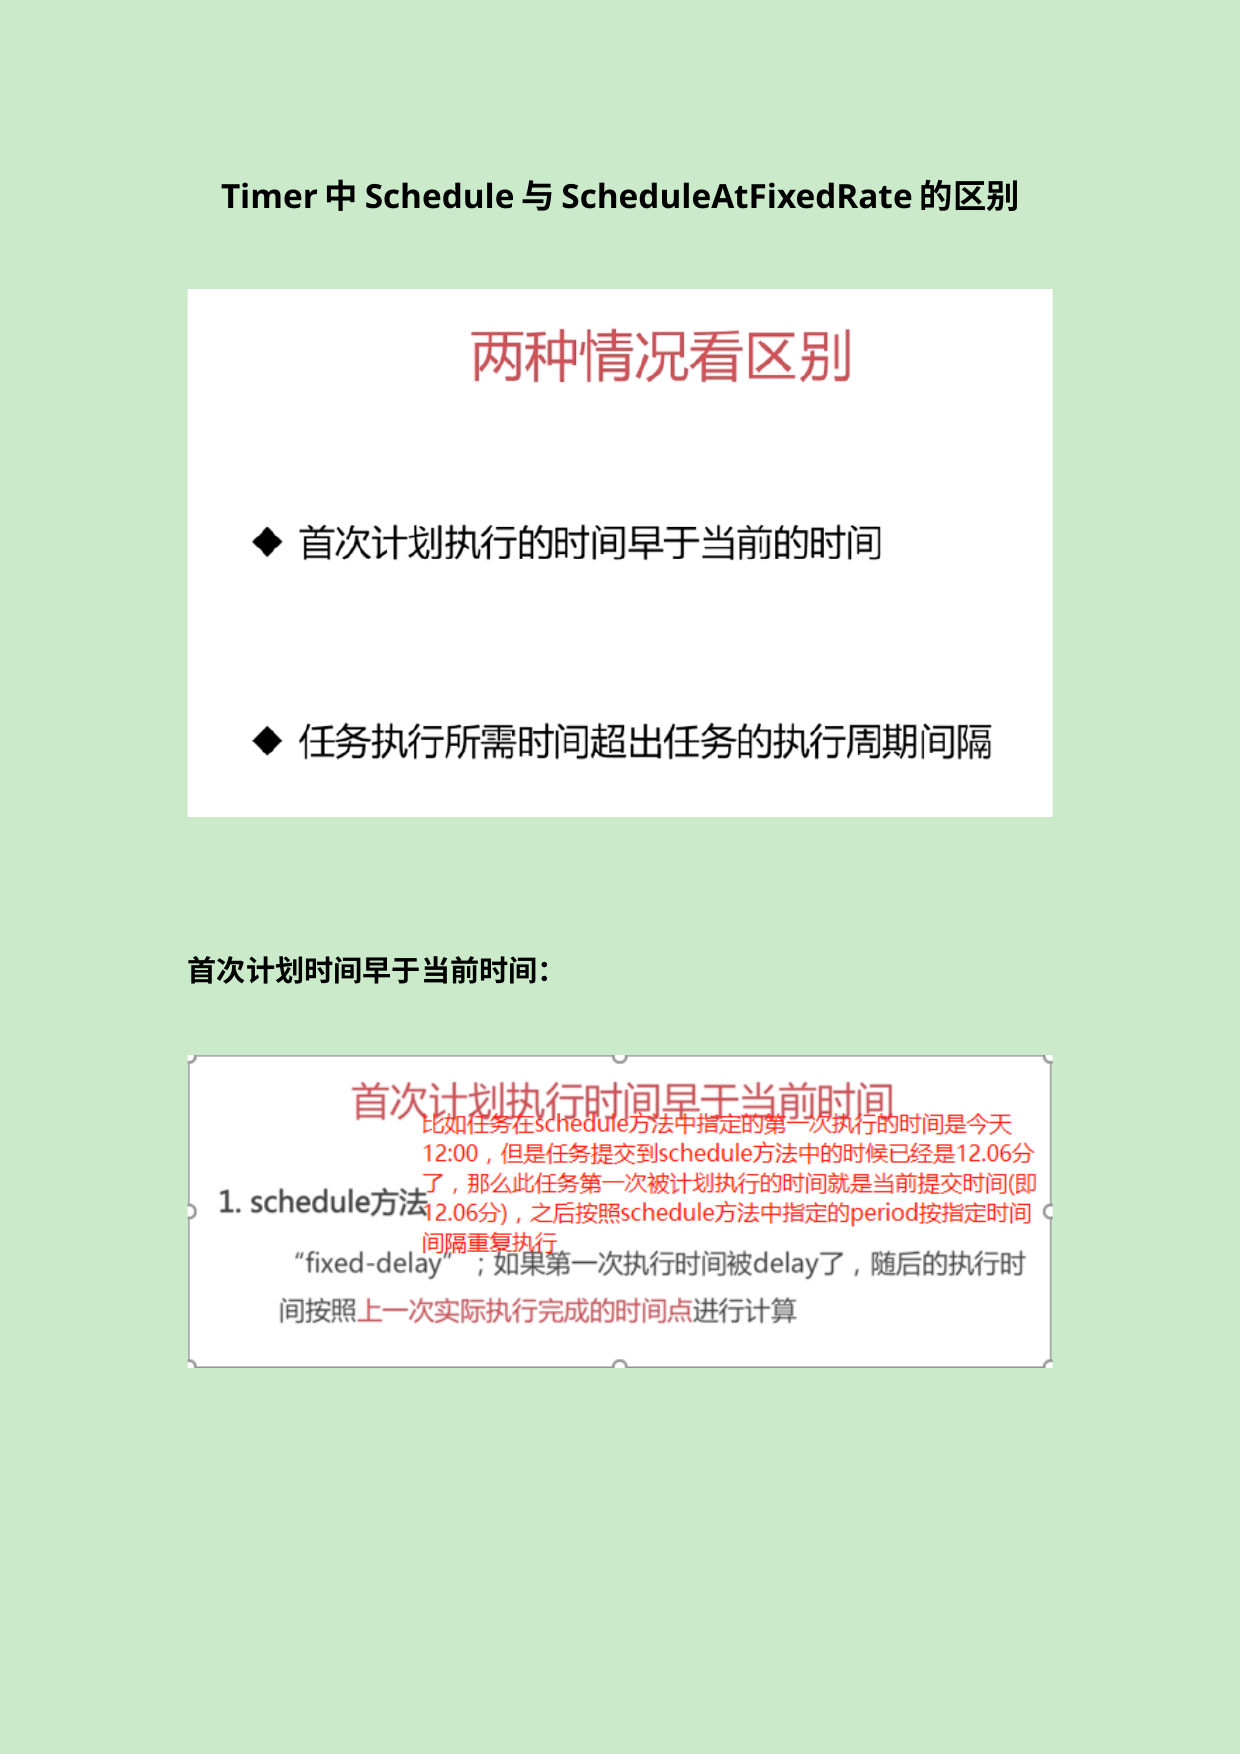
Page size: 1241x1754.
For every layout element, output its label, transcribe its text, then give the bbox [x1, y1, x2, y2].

picture [187, 289, 1053, 817]
subtitle Timer中Schedule与ScheduleAtFixedRate的区别 [187, 162, 1053, 227]
subtitle 首次计划时间早于当前时间： [187, 936, 1053, 1001]
picture [187, 1055, 1053, 1368]
